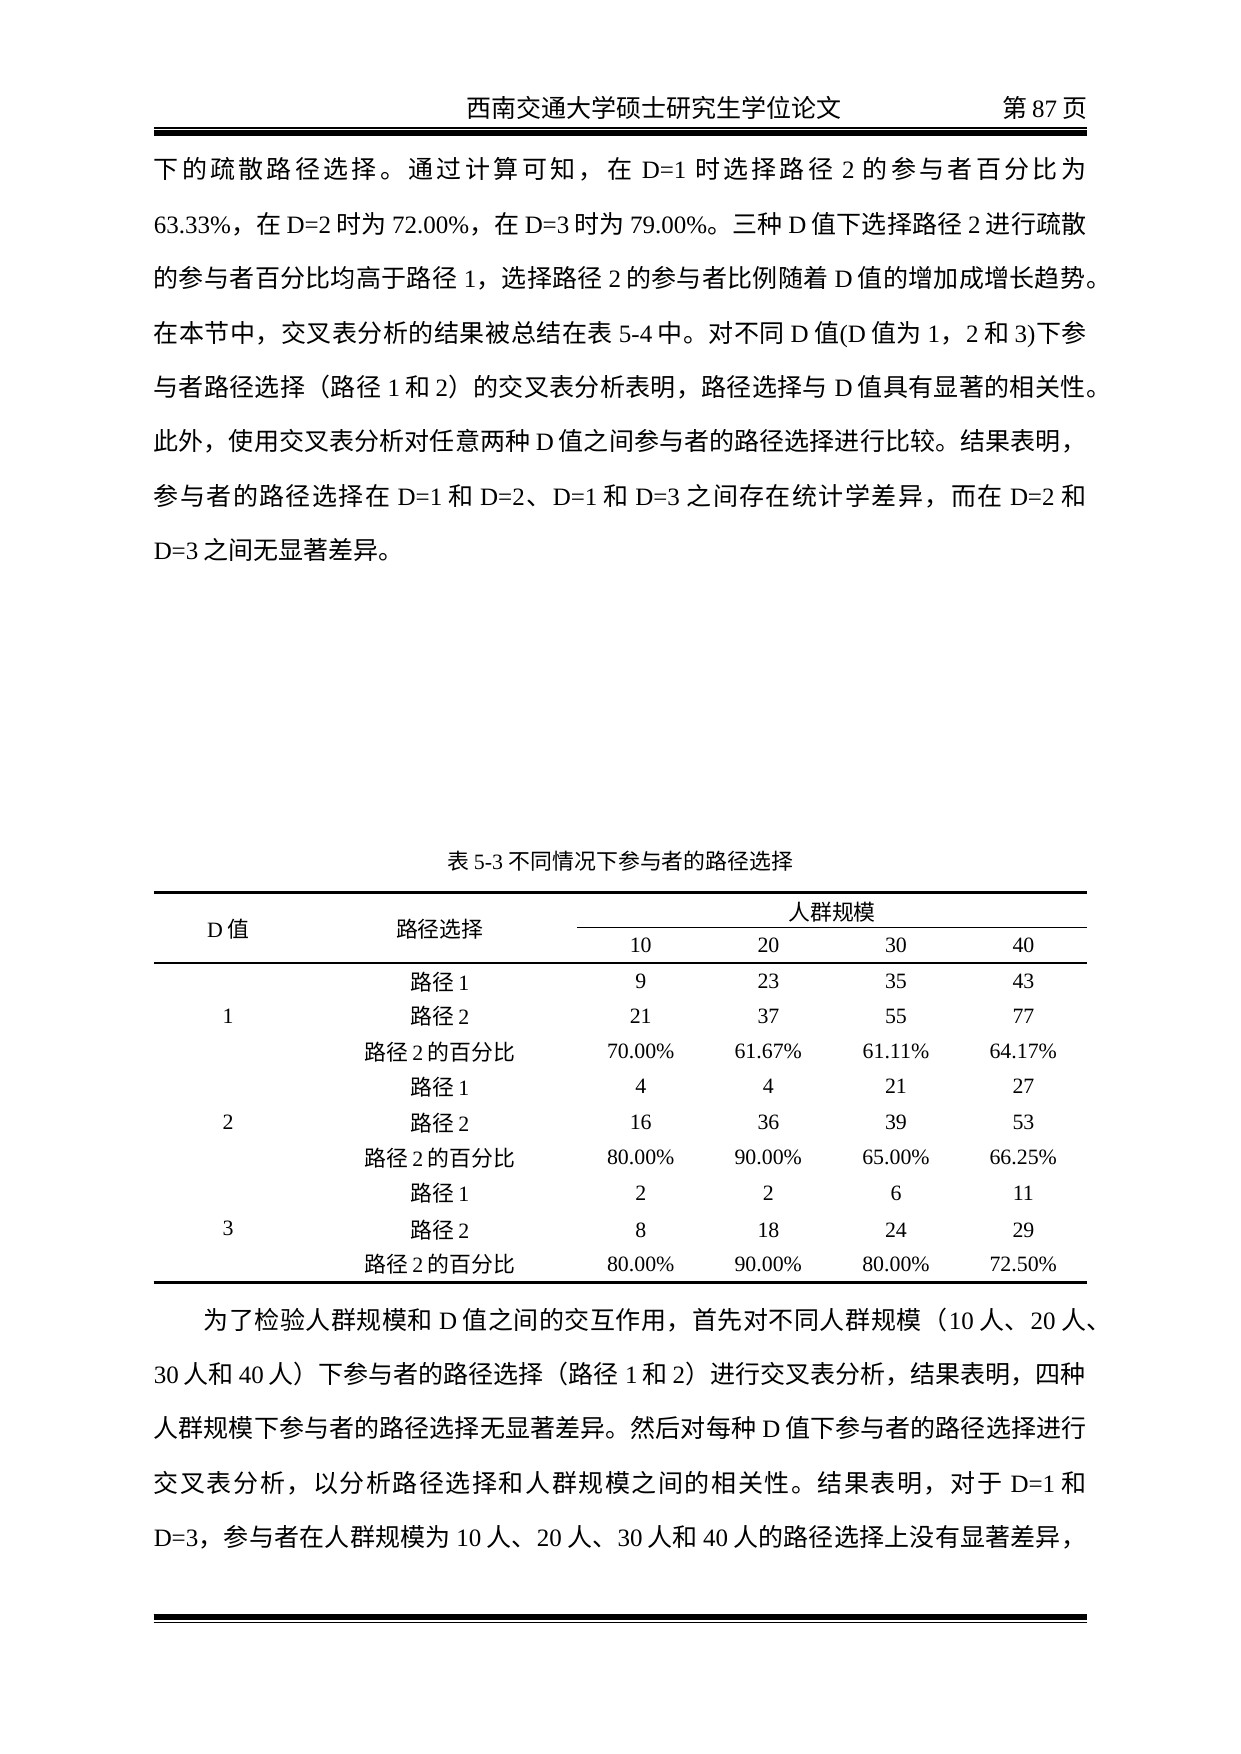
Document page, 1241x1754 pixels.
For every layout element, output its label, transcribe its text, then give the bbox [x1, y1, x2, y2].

table_cell 8 [577, 1210, 704, 1245]
table_cell 11 [960, 1175, 1087, 1210]
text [153, 1300, 1087, 1554]
table_cell 21 [577, 998, 704, 1033]
table_cell 61.11% [832, 1033, 959, 1068]
text 表5-3 不同情况下参与者的路径选择 [153, 844, 1087, 875]
table_cell 37 [704, 998, 832, 1033]
table_cell 36 [704, 1104, 832, 1139]
table_cell 80.00% [832, 1245, 959, 1281]
table_cell 53 [960, 1104, 1087, 1139]
table_cell 20 [704, 928, 832, 962]
table_cell 40 [960, 928, 1087, 962]
table_cell 10 [577, 928, 704, 962]
table_cell 43 [960, 964, 1087, 997]
table_cell 80.00% [577, 1245, 704, 1281]
table_cell 23 [704, 964, 832, 997]
table_cell 路径1 [302, 1175, 577, 1210]
table_cell 24 [832, 1210, 959, 1245]
table_cell 30 [832, 928, 959, 962]
table_cell 61.67% [704, 1033, 832, 1068]
table_cell 35 [832, 964, 959, 997]
table_cell 路径2 [302, 1104, 577, 1139]
table_cell 2 [577, 1175, 704, 1210]
table_cell 4 [704, 1068, 832, 1104]
table_cell 路径1 [302, 1068, 577, 1104]
table_cell 1 [154, 964, 302, 1068]
table_cell 路径2 [302, 998, 577, 1033]
table_cell 72.50% [960, 1245, 1087, 1281]
table_header 人群规模 [577, 894, 1087, 927]
table_cell 66.25% [960, 1139, 1087, 1174]
table_cell 29 [960, 1210, 1087, 1245]
table_cell 路径2 [302, 1210, 577, 1245]
table_cell 路径2的百分比 [302, 1139, 577, 1174]
table_cell 90.00% [704, 1139, 832, 1174]
table_header D值 [154, 894, 302, 962]
table_cell 90.00% [704, 1245, 832, 1281]
table_header 路径选择 [302, 894, 577, 962]
table_cell 27 [960, 1068, 1087, 1104]
table_cell 80.00% [577, 1139, 704, 1174]
table_cell 4 [577, 1068, 704, 1104]
table_cell 9 [577, 964, 704, 997]
table_cell 路径1 [302, 964, 577, 997]
table_cell 18 [704, 1210, 832, 1245]
table_cell 6 [832, 1175, 959, 1210]
table_cell 21 [832, 1068, 959, 1104]
table_cell 2 [154, 1068, 302, 1174]
table_cell 55 [832, 998, 959, 1033]
table_cell 16 [577, 1104, 704, 1139]
table_cell 70.00% [577, 1033, 704, 1068]
table_cell 3 [154, 1175, 302, 1281]
table_cell 65.00% [832, 1139, 959, 1174]
table_cell 路径2的百分比 [302, 1245, 577, 1281]
table_cell 2 [704, 1175, 832, 1210]
table_cell 路径2的百分比 [302, 1033, 577, 1068]
table_cell 77 [960, 998, 1087, 1033]
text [153, 150, 1087, 567]
table_cell 39 [832, 1104, 959, 1139]
table_cell 64.17% [960, 1033, 1087, 1068]
